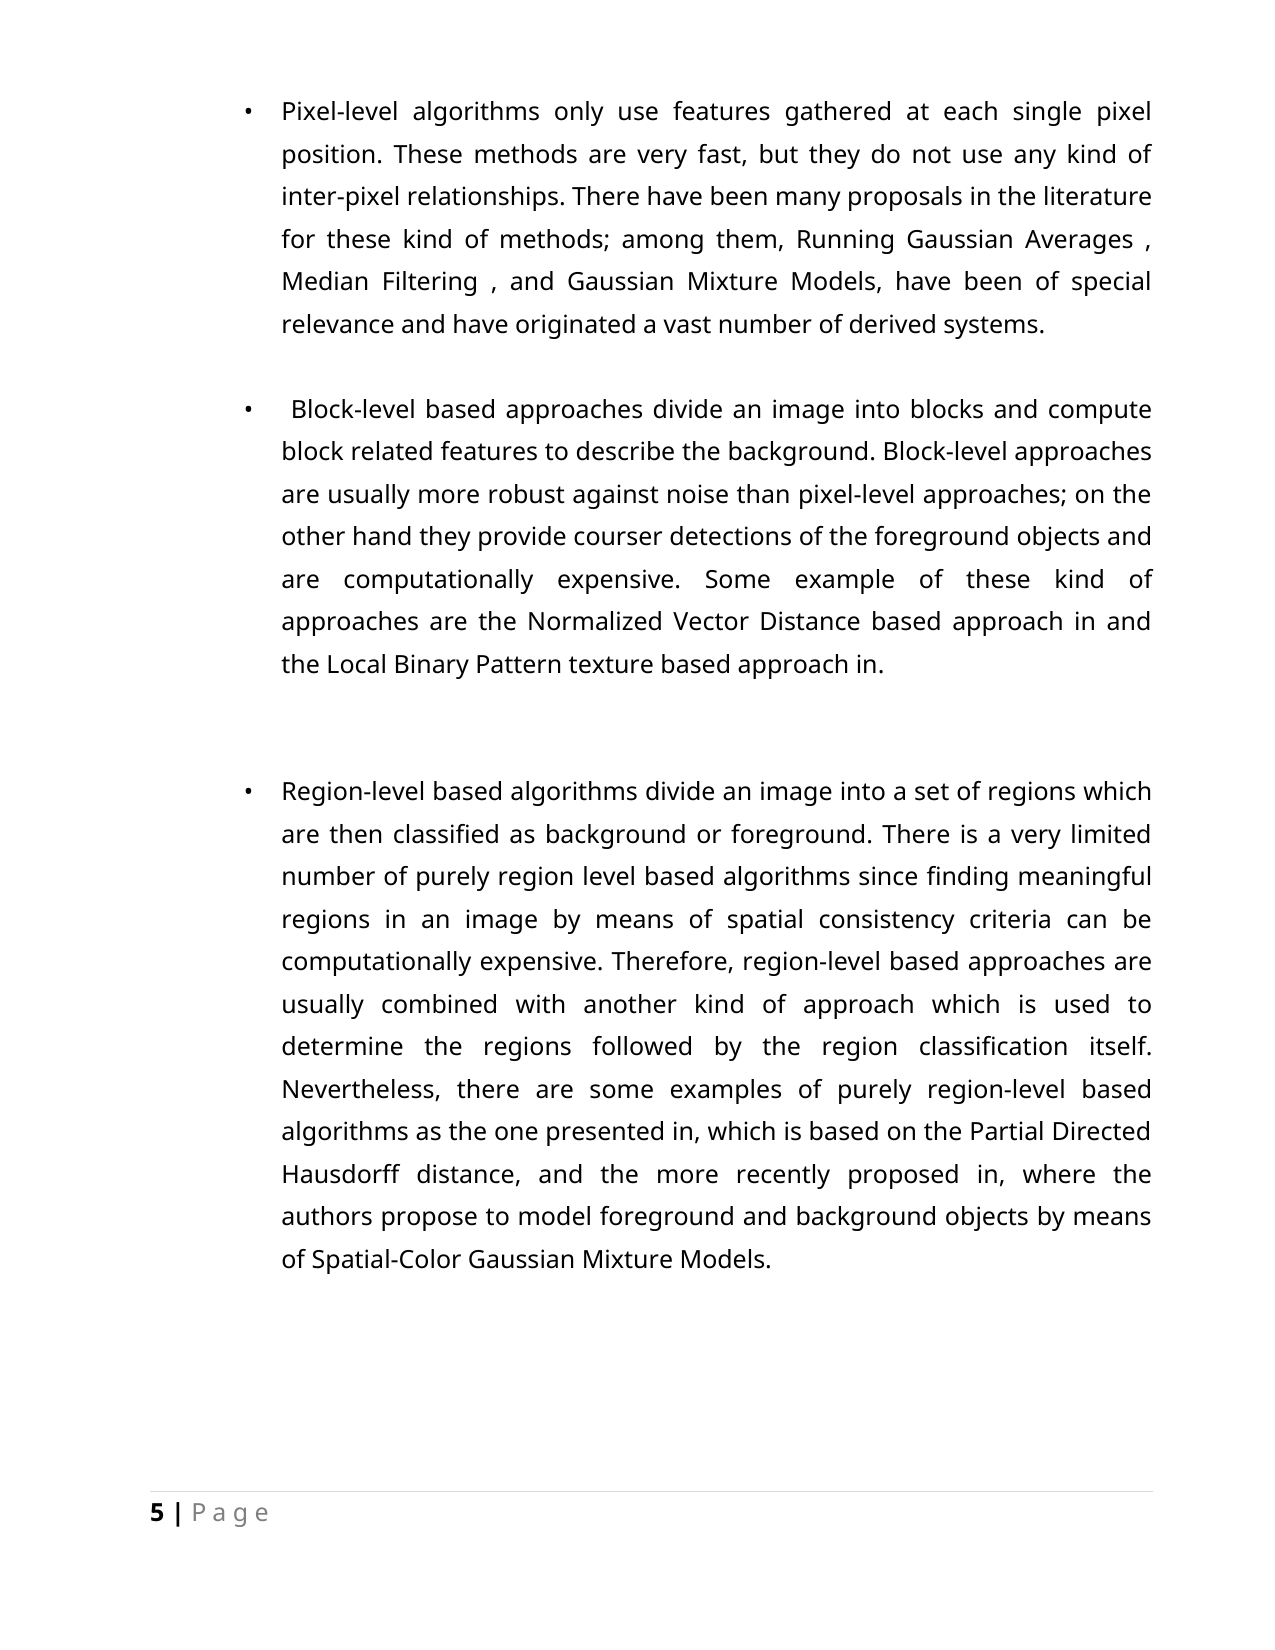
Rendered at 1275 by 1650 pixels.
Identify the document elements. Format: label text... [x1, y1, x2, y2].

list Pixel-level algorithms only use features gathered at each single pixel position. These methods are very fast, but they do not use any kind of inter-pixel relationships. There have been many proposals in the literature for these kind of methods; among them, Running Gaussian Averages , Median Filtering , and Gaussian Mixture Models, have been of special relevance and have originated a vast number of derived systems. [244, 94, 1153, 340]
list Region-level based algorithms divide an image into a set of regions which are then classified as background or foreground. There is a very limited number of purely region level based algorithms since finding meaningful regions in an image by means of spatial consistency criteria can be computationally expensive. Therefore, region-level based approaches are usually combined with another kind of approach which is used to determine the regions followed by the region classification itself. Nevertheless, there are some examples of purely region-level based algorithms as the one presented in, which is based on the Partial Directed Hausdorff distance, and the more recently proposed in, where the authors propose to model foreground and background objects by means of Spatial-Color Gaussian Mixture Models. [244, 774, 1153, 1275]
list Block-level based approaches divide an image into blocks and compute block related features to describe the background. Block-level approaches are usually more robust against noise than pixel-level approaches; on the other hand they provide courser detections of the foreground objects and are computationally expensive. Some example of these kind of approaches are the Normalized Vector Distance based approach in and the Local Binary Pattern texture based approach in. [244, 391, 1153, 680]
